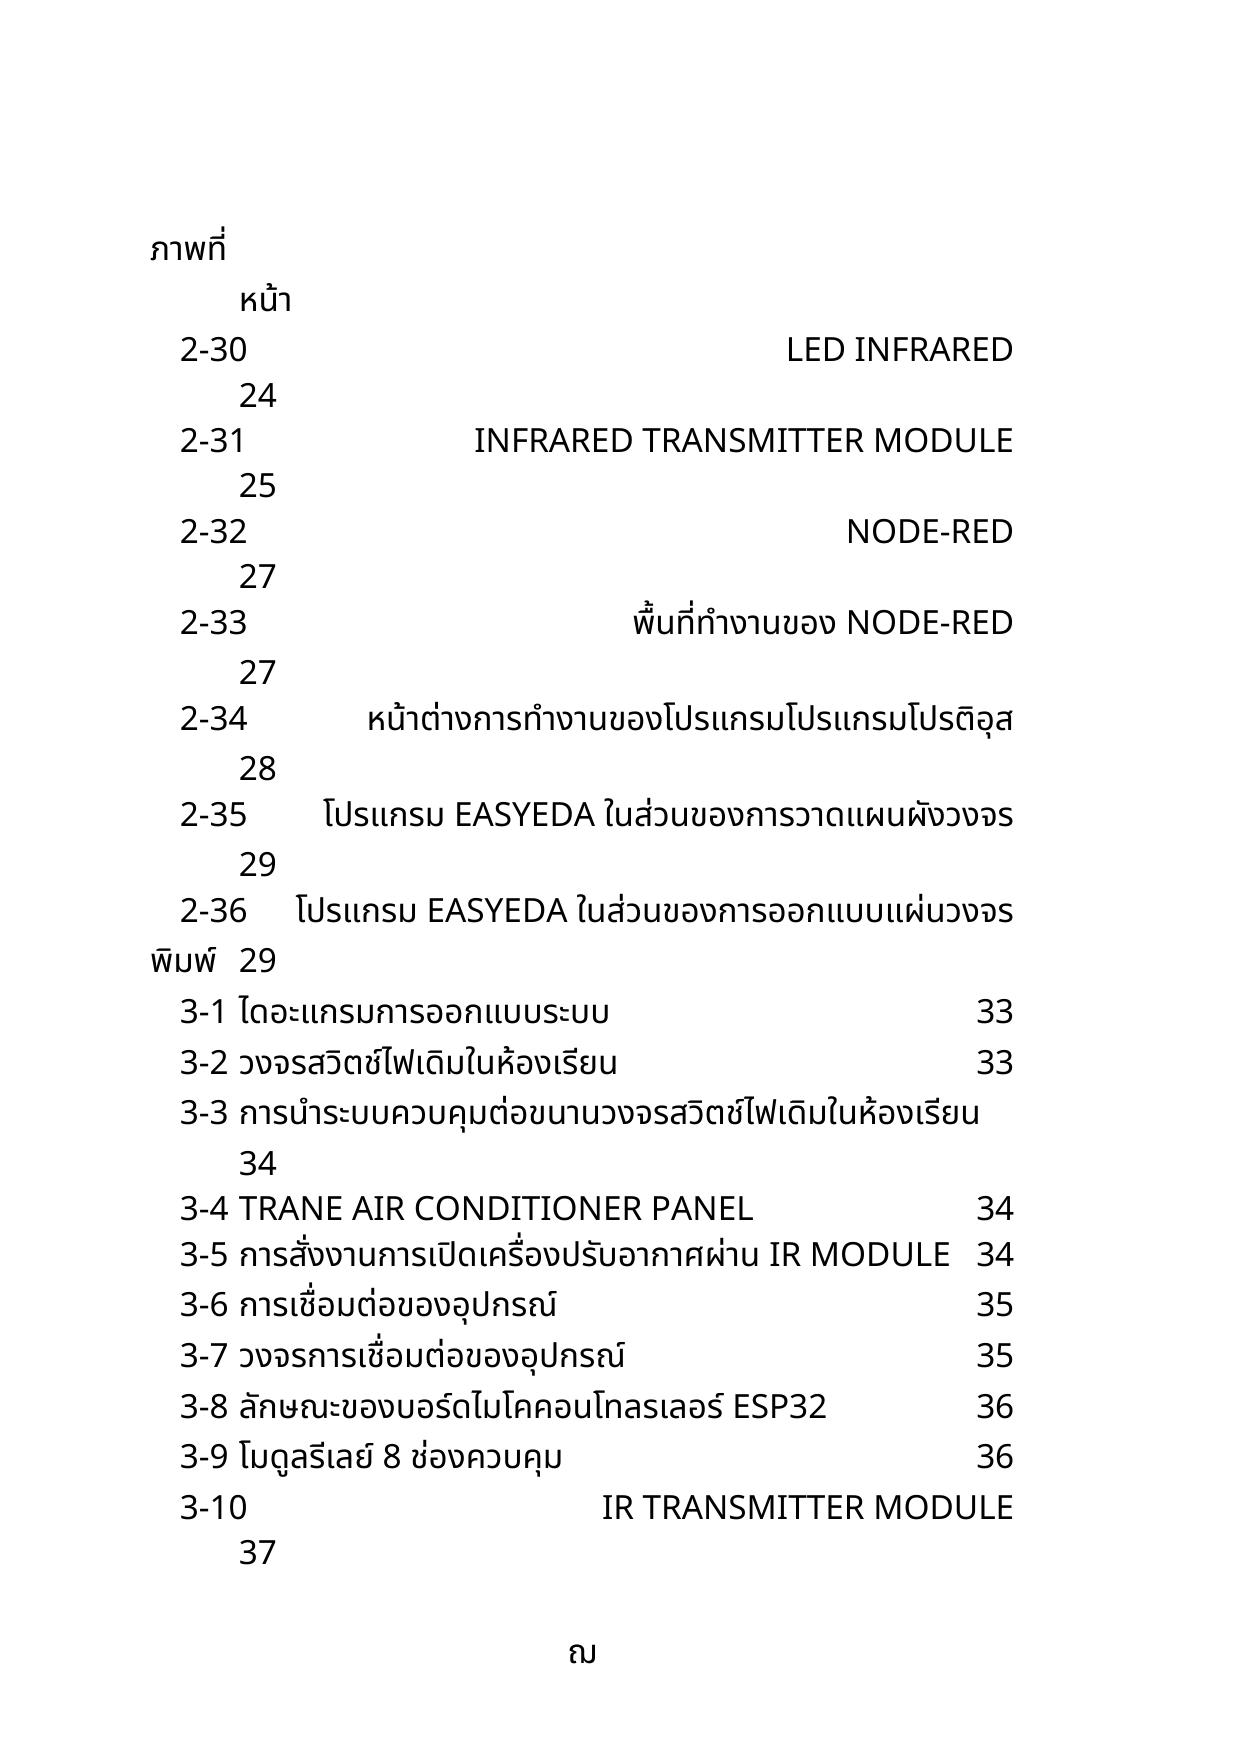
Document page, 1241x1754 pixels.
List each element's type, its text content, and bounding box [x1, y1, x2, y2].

text 3-9 โมดูลรีเลย์ 8 ช่องควบคุม 36 [150, 1433, 1015, 1484]
text 3-7 วงจรการเชื่อมต่อของอุปกรณ์ 35 [150, 1332, 1015, 1382]
text 3-2 วงจรสวิตช์ไฟเดิมในห้องเรียน 33 [150, 1038, 1015, 1089]
text 2-33 พื้นที่ทำงานของ Node-RED 27 [150, 598, 1015, 694]
text 2-32 Node-RED 27 [150, 508, 1015, 598]
text 2-35 โปรแกรม EasyEDA ในส่วนของการวาดแผนผังวงจร 29 [150, 791, 1015, 887]
text 3-10 IR Transmitter Module 37 [150, 1484, 1015, 1574]
text 3-6 การเชื่อมต่อของอุปกรณ์ 35 [150, 1281, 1015, 1332]
text 3-1 ไดอะแกรมการออกแบบระบบ 33 [150, 988, 1015, 1038]
text 3-4 Trane air conditioner panel 34 [150, 1185, 1015, 1231]
text 2-36 โปรแกรม EasyEDA ในส่วนของการออกแบบแผ่นวงจรพิมพ์ 29 [150, 887, 1015, 988]
text 3-8 ลักษณะของบอร์ดไมโคคอนโทลรเลอร์ ESP32 36 [150, 1382, 1015, 1433]
text 2-30 LED Infrared 24 [150, 326, 1015, 417]
text ภาพที่ หน้า [150, 225, 1015, 326]
text 2-31 Infrared Transmitter Module 25 [150, 417, 1015, 508]
text 2-34 หน้าต่างการทำงานของโปรแกรมโปรแกรมโปรติอุส 28 [150, 694, 1015, 791]
text 3-3 การนำระบบควบคุมต่อขนานวงจรสวิตช์ไฟเดิมในห้องเรียน 34 [150, 1089, 1015, 1185]
text 3-5 การสั่งงานการเปิดเครื่องปรับอากาศผ่าน IR Module 34 [150, 1231, 1015, 1281]
